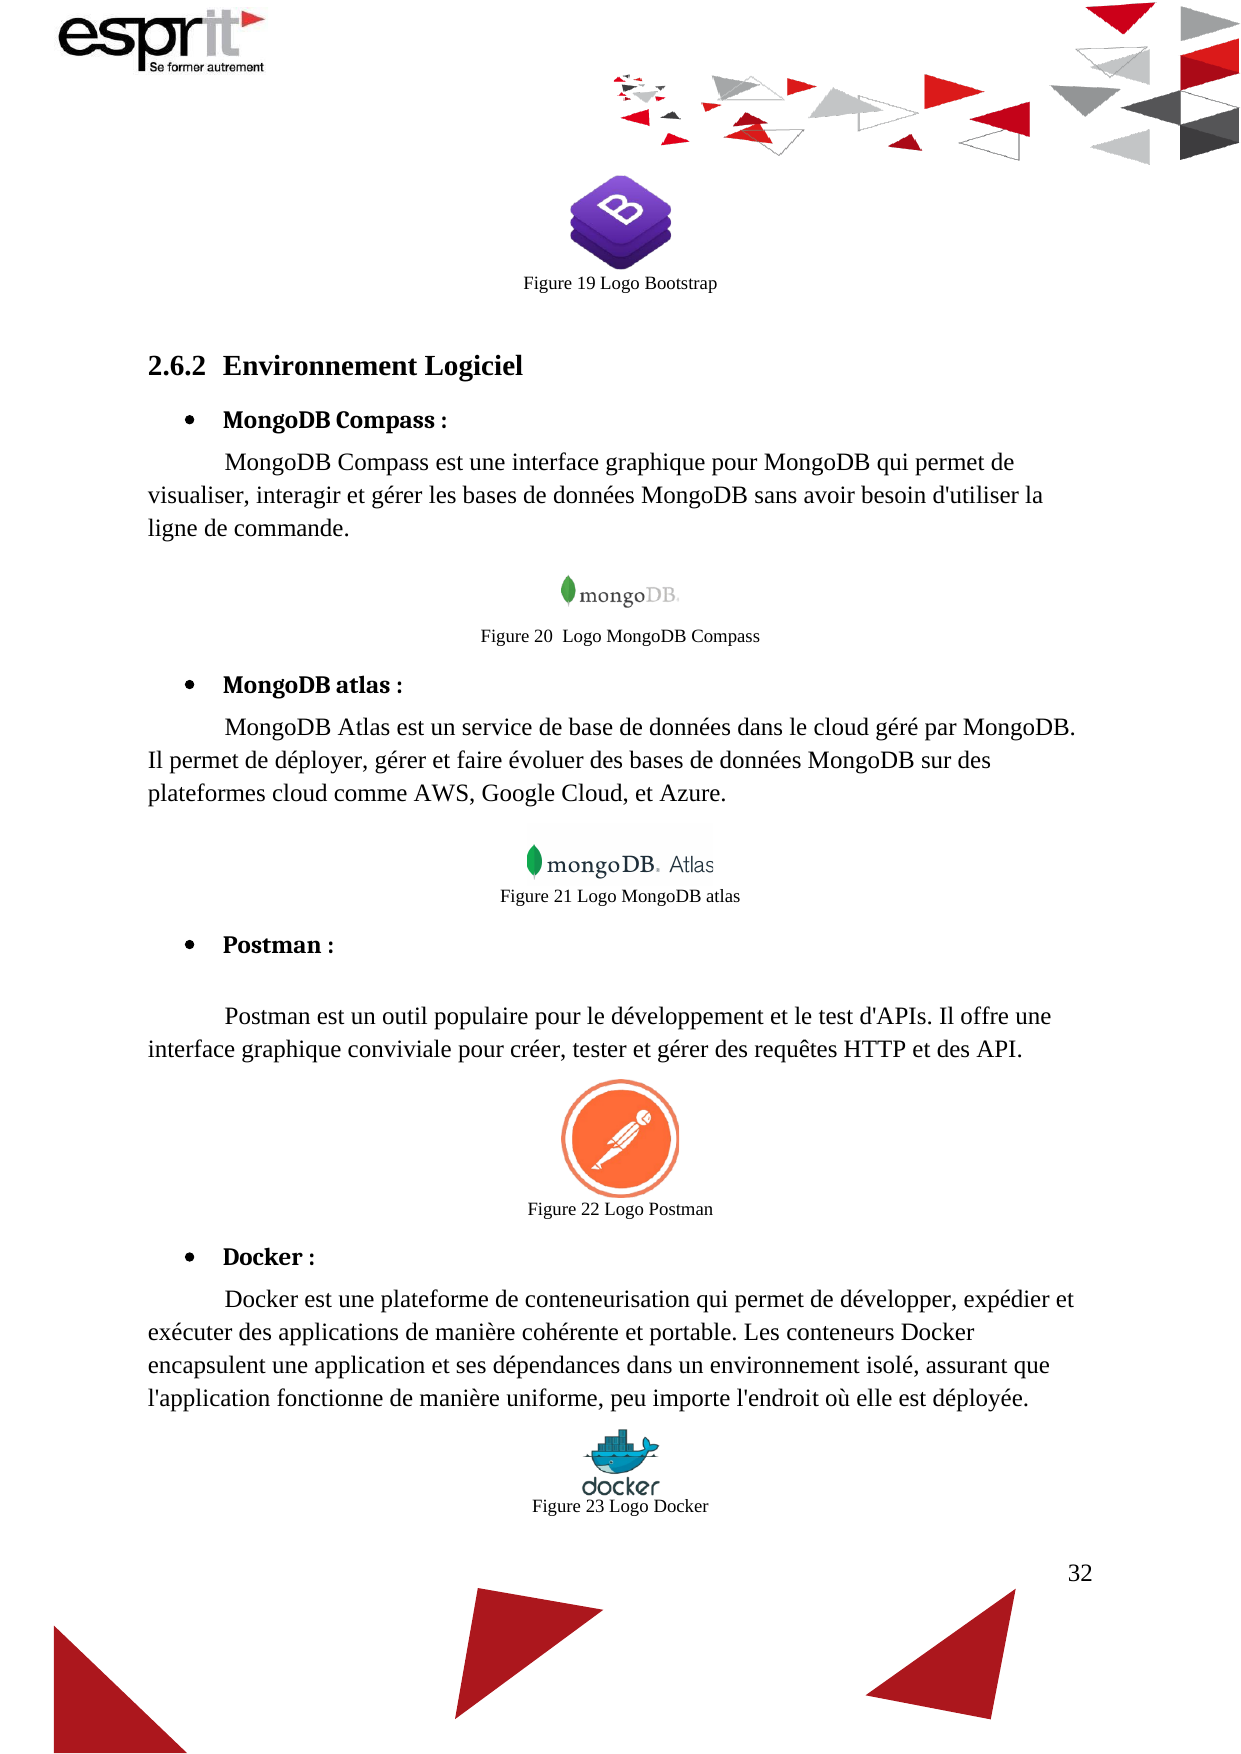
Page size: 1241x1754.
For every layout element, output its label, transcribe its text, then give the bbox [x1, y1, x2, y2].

subtitle MongoDB Compass : [185, 406, 1093, 435]
picture [54, 7, 269, 75]
text Figure 22 Logo Postman [148, 1197, 1093, 1219]
subtitle Environnement Logiciel [148, 348, 1093, 382]
picture [561, 1079, 680, 1198]
picture [561, 558, 680, 626]
picture [561, 173, 680, 273]
text Figure 23 Logo Docker [148, 1495, 1093, 1517]
picture [561, 1429, 680, 1496]
text MongoDB Atlas est un service de base de données dans le cloud géré par MongoDB. Il permet de déployer, gérer et faire évoluer des bases de données MongoDB sur des plateformes cloud comme AWS, Google Cloud, et Azure. [148, 712, 1093, 807]
text Figure 19 Logo Bootstrap [148, 272, 1093, 294]
subtitle Postman : [185, 931, 1093, 959]
picture [613, 0, 1241, 167]
text Figure 21 Logo MongoDB atlas [148, 885, 1093, 907]
text Figure 20 Logo MongoDB Compass [148, 625, 1093, 647]
picture [527, 823, 714, 886]
text Docker est une plateforme de conteneurisation qui permet de développer, expédier et exécuter des applications de manière cohérente et portable. Les conteneurs Docker encapsulent une application et ses dépendances dans un environnement isolé, assurant que l'application fonctionne de manière uniforme, peu importe l'endroit où elle est déployée. [148, 1284, 1093, 1412]
subtitle Docker : [185, 1243, 1093, 1272]
text MongoDB Compass est une interface graphique pour MongoDB qui permet de visualiser, interagir et gérer les bases de données MongoDB sans avoir besoin d'utiliser la ligne de commande. [148, 447, 1093, 542]
subtitle MongoDB atlas : [185, 671, 1093, 699]
text Postman est un outil populaire pour le développement et le test d'APIs. Il offre une interface graphique conviviale pour créer, tester et gérer des requêtes HTTP et des API. [148, 1001, 1093, 1063]
